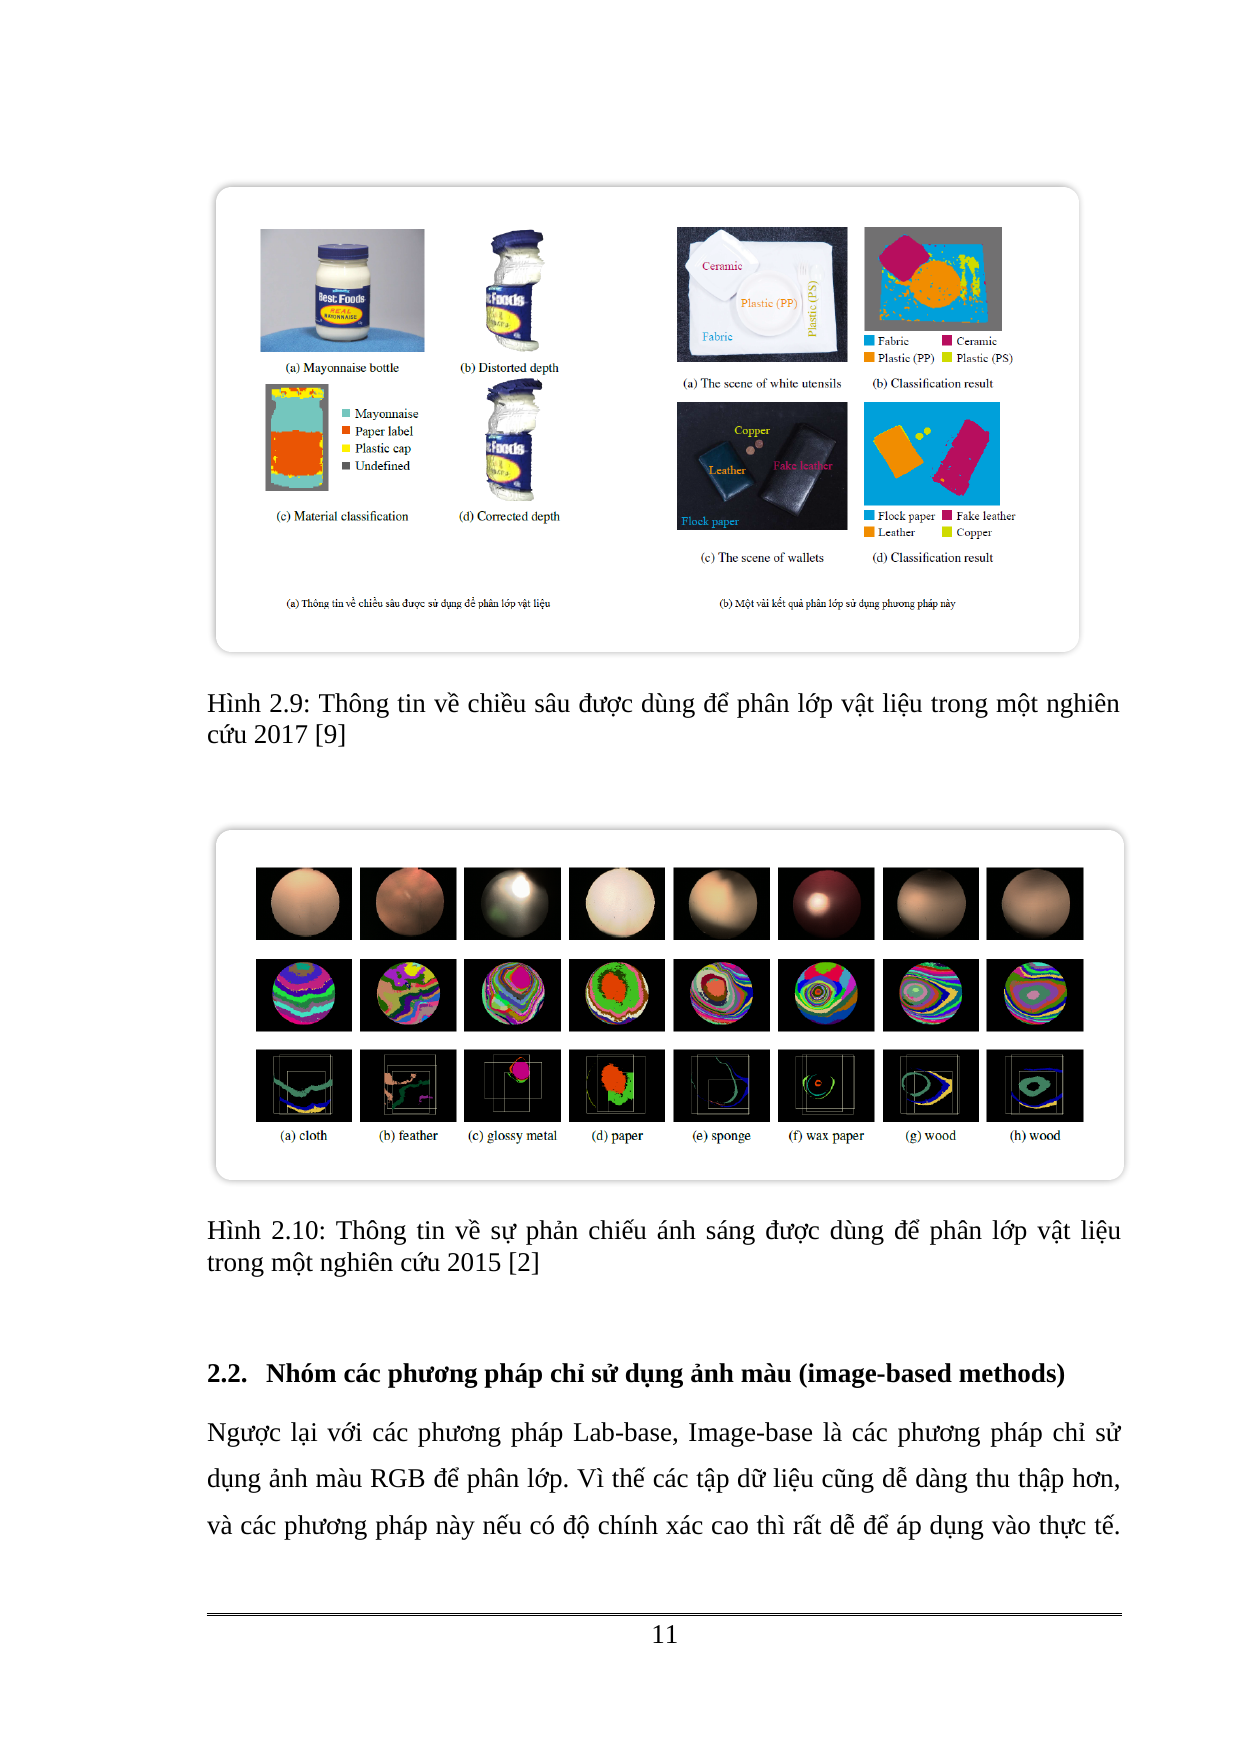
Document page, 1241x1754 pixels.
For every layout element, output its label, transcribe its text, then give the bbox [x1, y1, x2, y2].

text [207, 1416, 1122, 1540]
picture [247, 218, 1047, 621]
text Hình .: Thông tin về sự phản chiếu ánh sáng được dùng để phân lớp vật liệu trong một nghiên cứu 2015 [207, 1214, 1122, 1277]
subtitle Nhóm các phương pháp chỉ sử dụng ảnh màu (image-based methods) [207, 1357, 1122, 1388]
picture [247, 861, 1093, 1149]
text Hình .: Thông tin về chiều sâu được dùng để phân lớp vật liệu trong một nghiên cứu 2017 [207, 687, 1122, 749]
